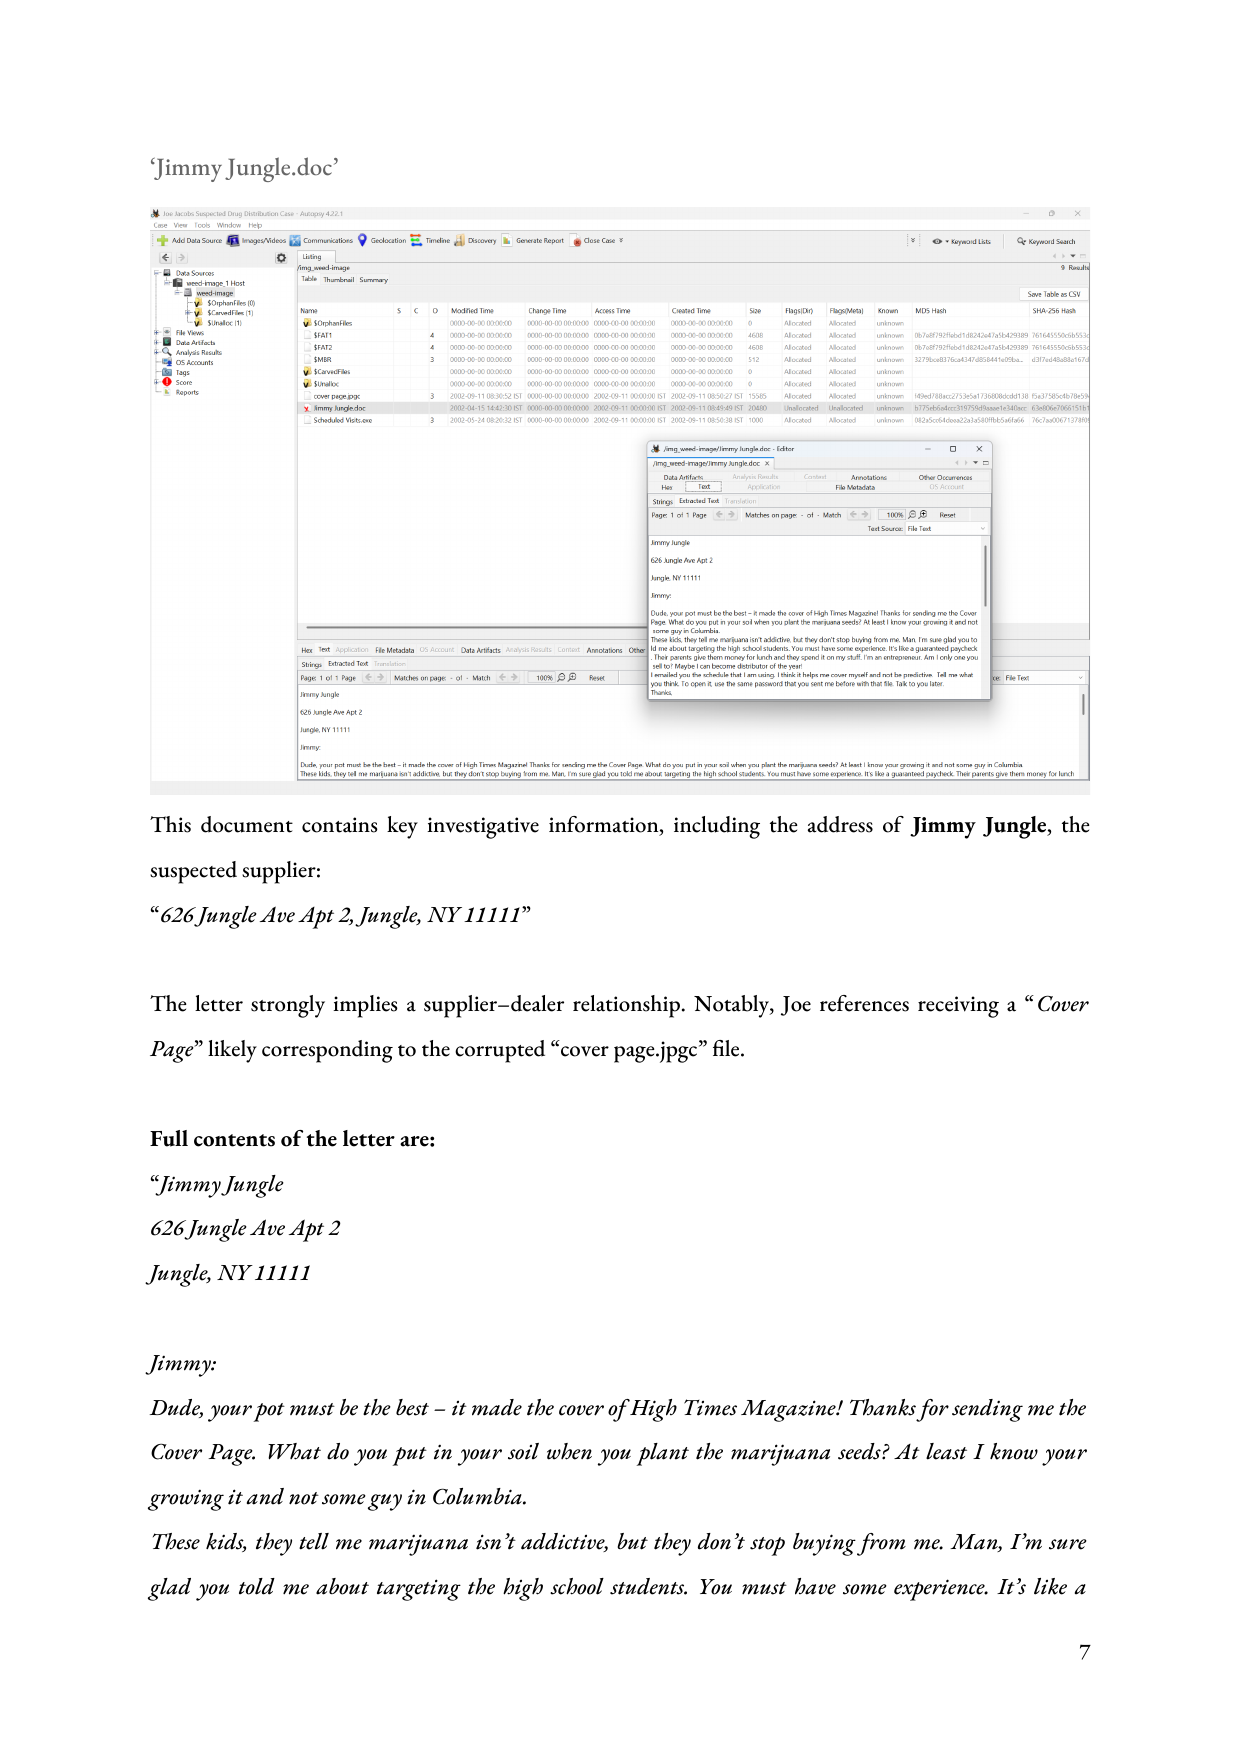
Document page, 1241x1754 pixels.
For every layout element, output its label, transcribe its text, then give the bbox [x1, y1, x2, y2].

text This document contains key investigative information, including the address of Jimmy Jungle, the suspected supplier: [150, 809, 1090, 884]
subtitle ‘Jimmy Jungle.doc’ [150, 150, 1090, 183]
text Full contents of the letter are: [150, 1123, 1090, 1153]
picture [150, 207, 1091, 795]
text “Jimmy Jungle [150, 1168, 1090, 1198]
text The letter strongly implies a supplier–dealer relationship. Notably, Joe references receiving a “Cover Page” likely corresponding to the corrupted “cover page.jpgc” file. [150, 989, 1090, 1063]
text “626 Jungle Ave Apt 2, Jungle, NY 11111” [150, 899, 1090, 929]
text Jimmy: [150, 1347, 1090, 1377]
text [150, 1526, 1090, 1601]
text Jungle, NY 11111 [150, 1257, 1090, 1287]
text Dude, your pot must be the best – it made the cover of High Times Magazine! Thanks for sending me the Cover Page. What do you put in your soil when you plant the marijuana seeds? At least I know your growing it and not some guy in Columbia. [150, 1392, 1090, 1511]
text 626 Jungle Ave Apt 2 [150, 1213, 1090, 1243]
